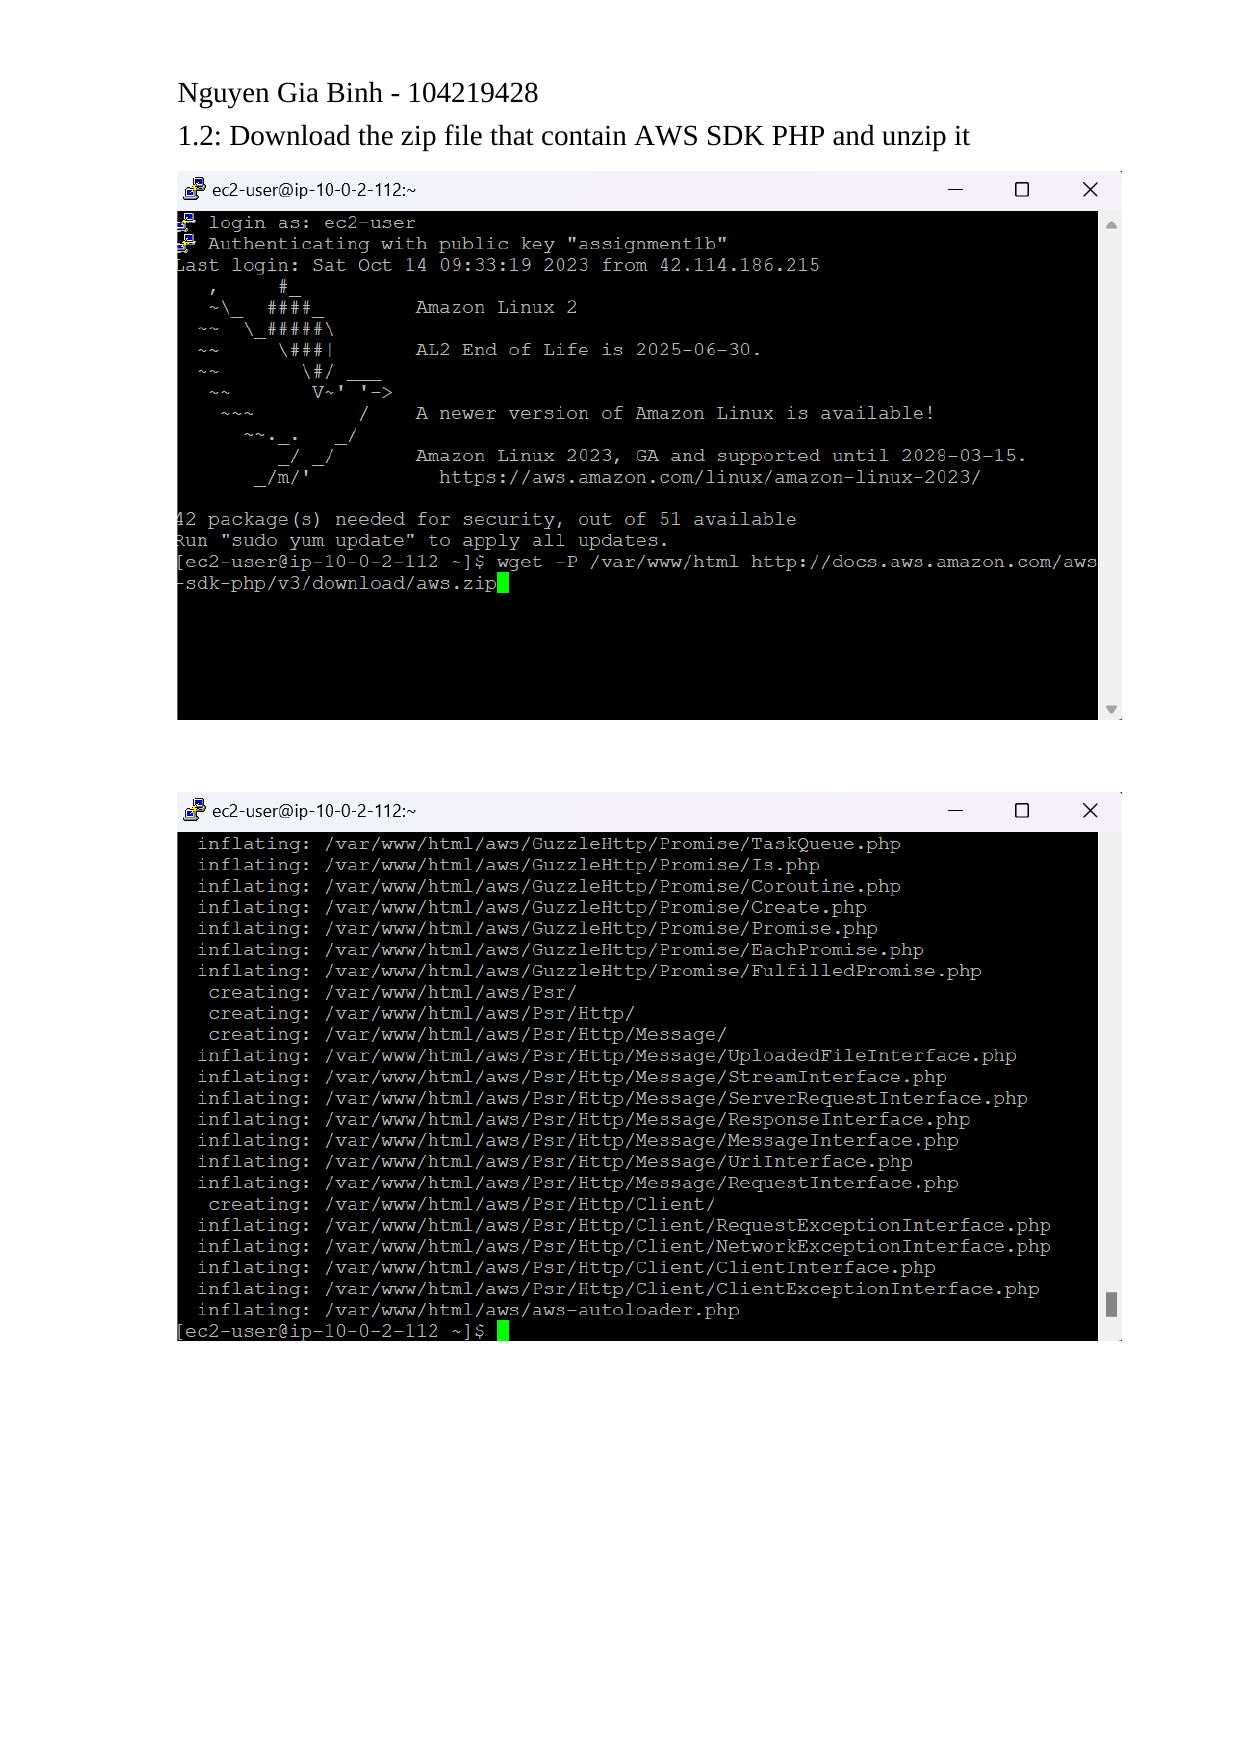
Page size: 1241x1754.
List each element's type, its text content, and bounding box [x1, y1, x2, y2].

picture [177, 171, 1123, 720]
text 1.2: Download the zip file that contain AWS SDK PHP and unzip it [177, 118, 1122, 152]
picture [177, 792, 1123, 1341]
